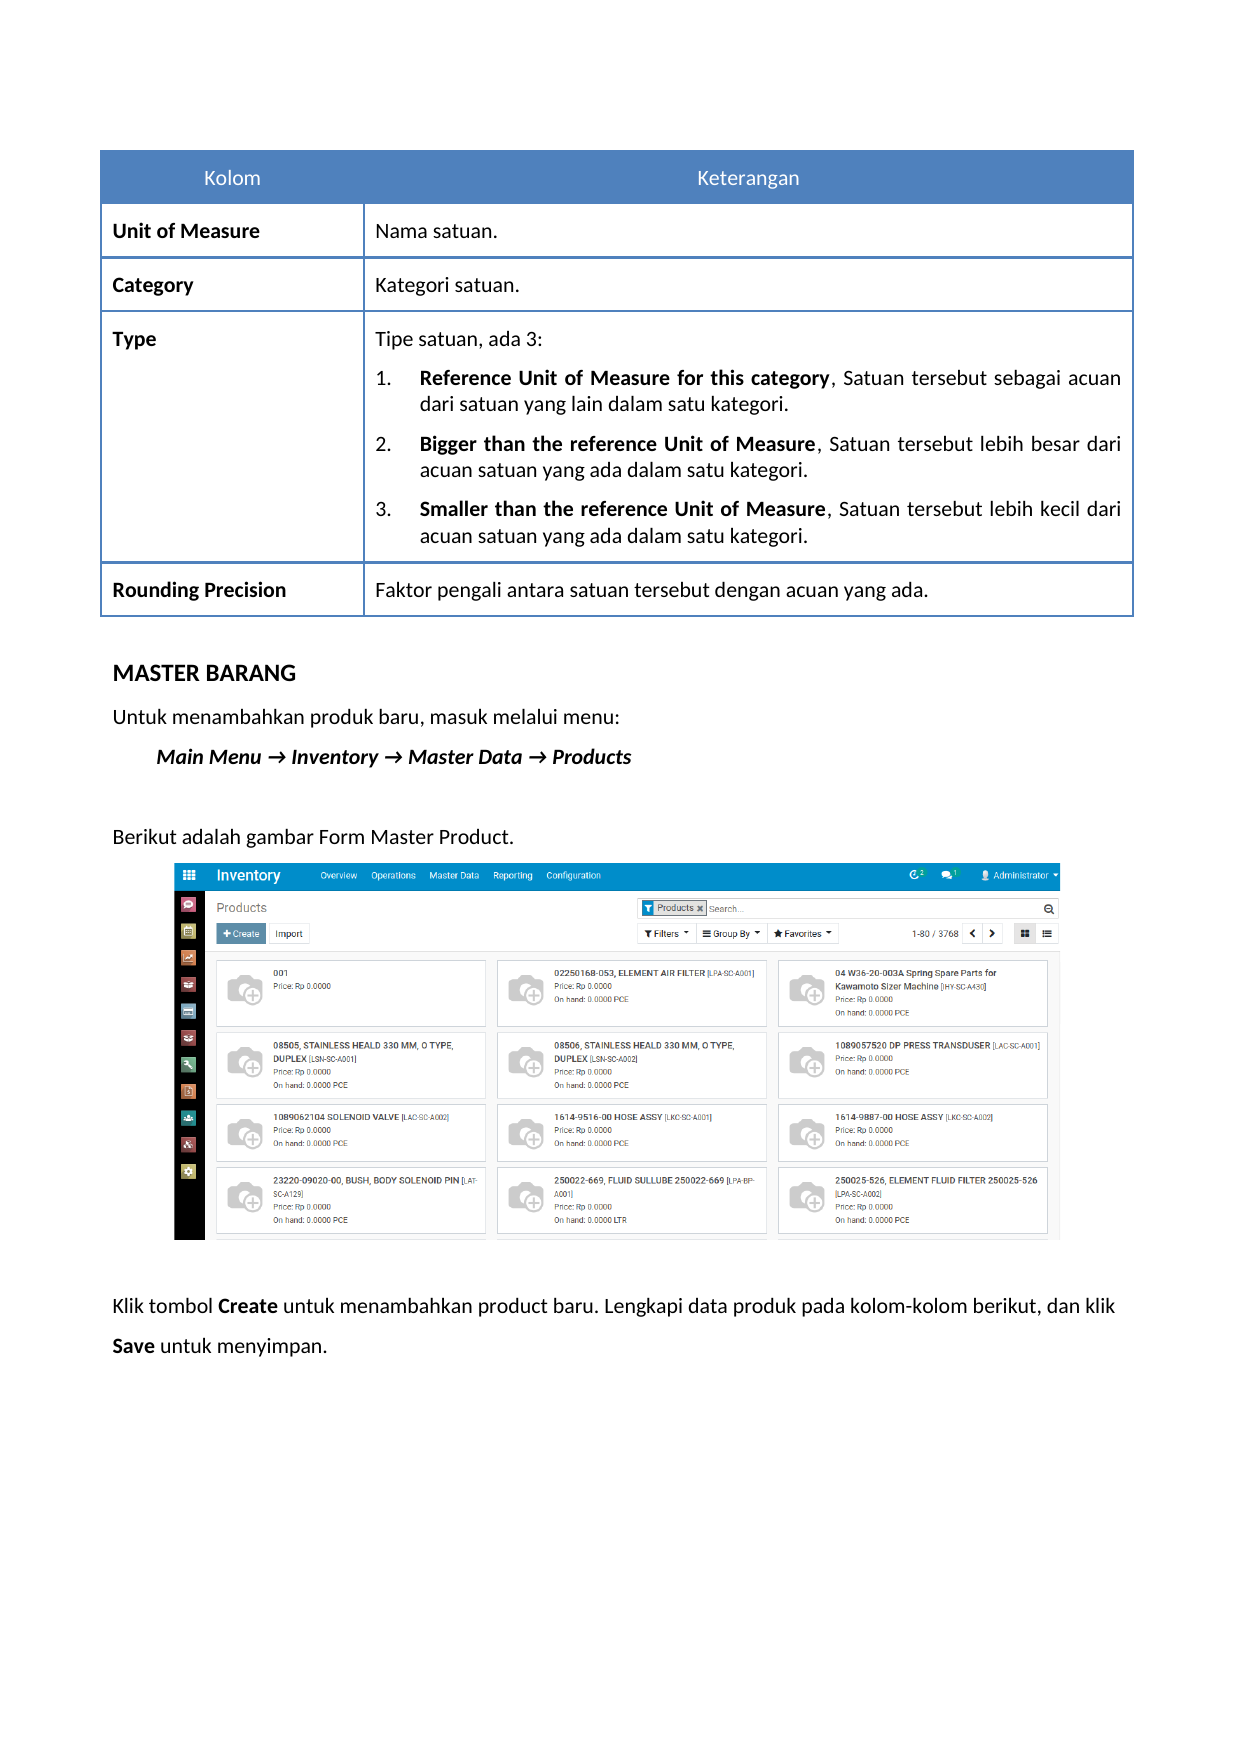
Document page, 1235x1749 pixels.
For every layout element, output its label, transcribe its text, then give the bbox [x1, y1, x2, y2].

text Klik tombol Create untuk menambahkan product baru. Lengkapi data produk pada kolom-kolom berikut, dan klik Save untuk menyimpan. [112, 1293, 1122, 1359]
text Main Menu → Inventory → Master Data → Products [112, 743, 1122, 770]
table_cell Tipe satuan, ada 3: Reference Unit of Measure for this category, Satuan tersebut sebagai acuan dari satuan yang lain dalam satu kategori. Bigger than the reference Unit of Measure, Satuan tersebut lebih besar dari acuan satuan yang ada dalam satu kategori. Smaller than the reference Unit of Measure, Satuan tersebut lebih kecil dari acuan satuan yang ada dalam satu kategori. [365, 312, 1132, 561]
table_cell Nama satuan. [365, 205, 1132, 256]
picture [942, 868, 960, 878]
table_cell Rounding Precision [102, 564, 363, 615]
table_cell Kategori satuan. [365, 259, 1132, 310]
text Untuk menambahkan produk baru, masuk melalui menu: [112, 703, 1122, 730]
picture [174, 892, 1060, 1240]
table_cell Faktor pengali antara satuan tersebut dengan acuan yang ada. [365, 564, 1132, 615]
table_cell Category [102, 259, 363, 310]
text Berikut adalah gambar Form Master Product. [112, 823, 1122, 850]
table_header Keterangan [365, 152, 1132, 204]
table_header Kolom [102, 152, 363, 204]
picture [915, 868, 926, 876]
table_cell Unit of Measure [102, 205, 363, 256]
table_cell Type [102, 312, 363, 561]
picture [184, 871, 195, 879]
text MASTER BARANG [112, 657, 1122, 688]
